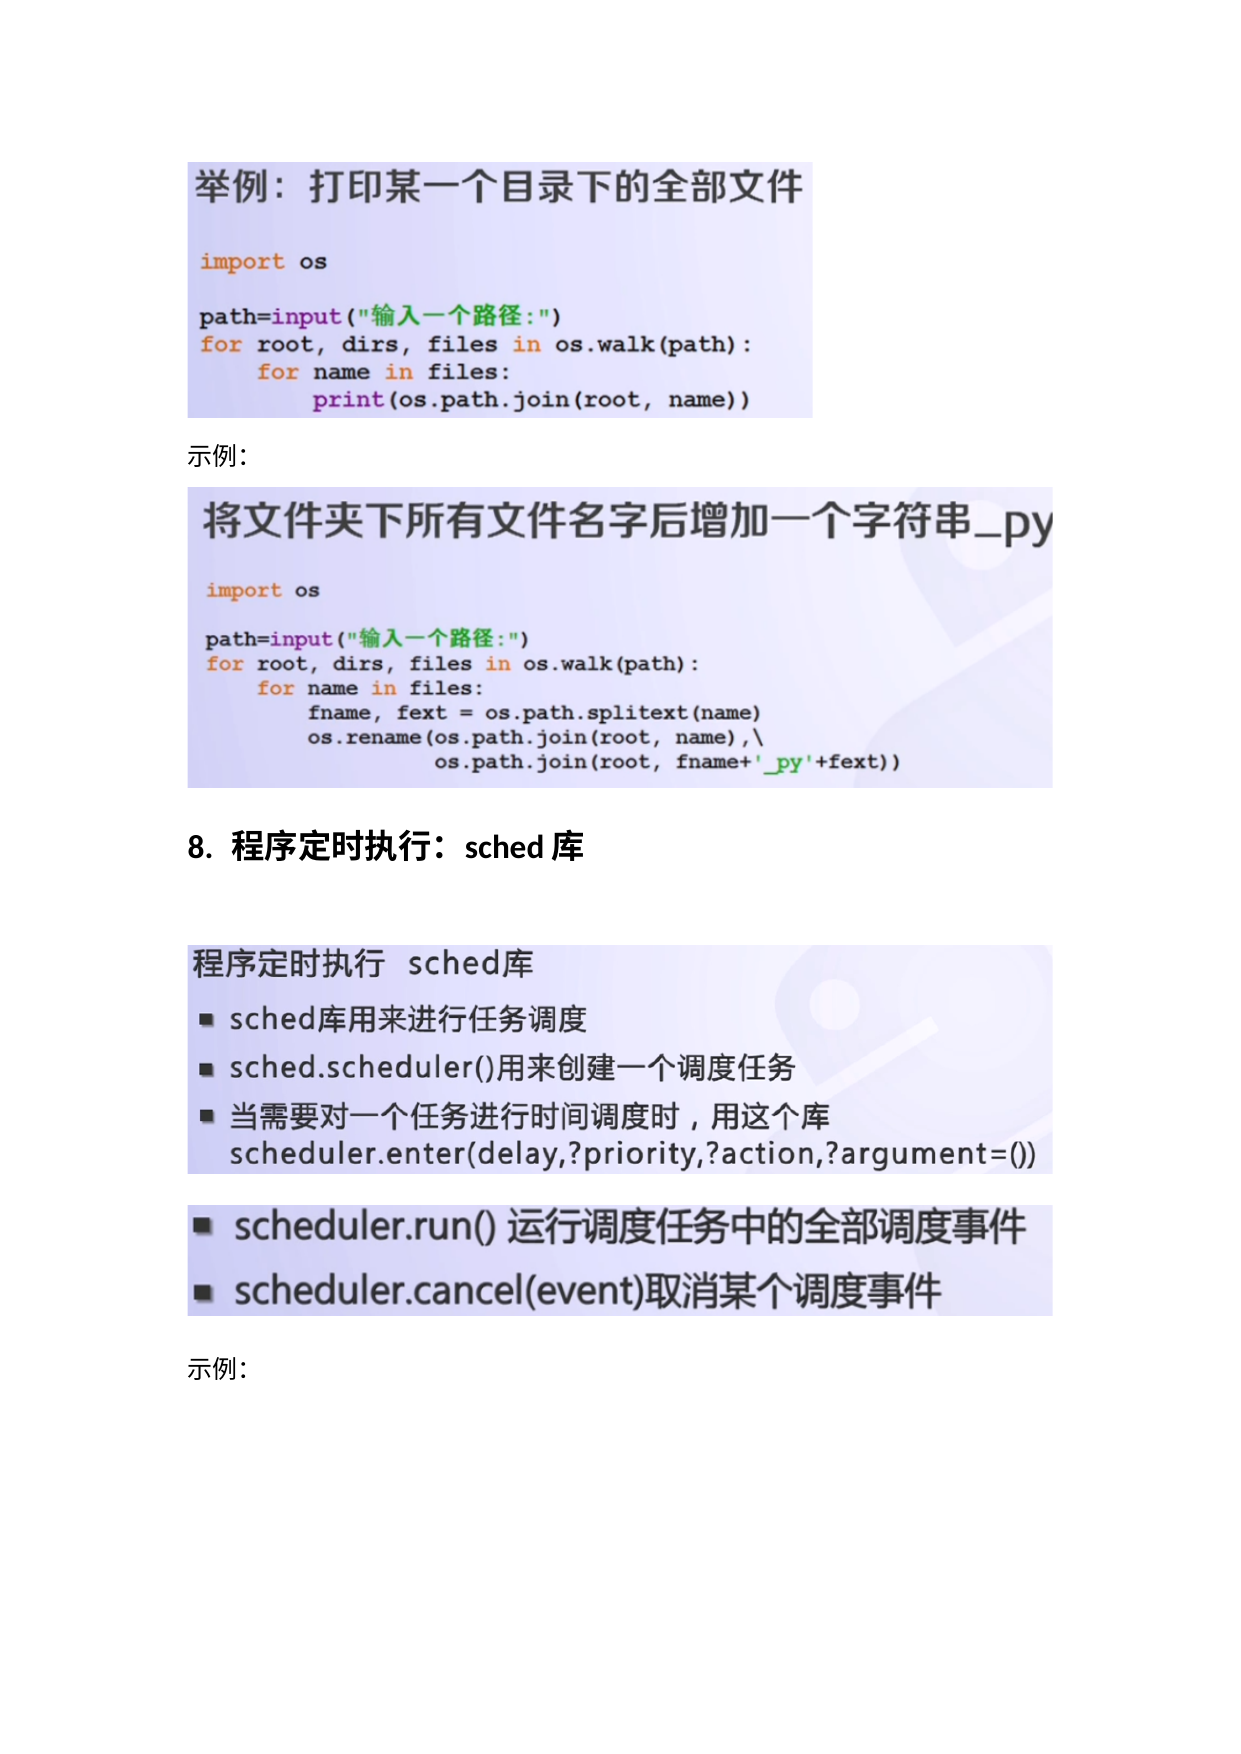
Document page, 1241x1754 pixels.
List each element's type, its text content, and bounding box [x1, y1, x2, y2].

picture [187, 162, 813, 418]
subtitle 程序定时执行：sched库 [187, 812, 1053, 877]
picture [187, 487, 1053, 788]
picture [187, 1205, 1053, 1316]
text 示例： [187, 1335, 1053, 1400]
text 示例： [187, 422, 1053, 487]
picture [187, 945, 1053, 1174]
